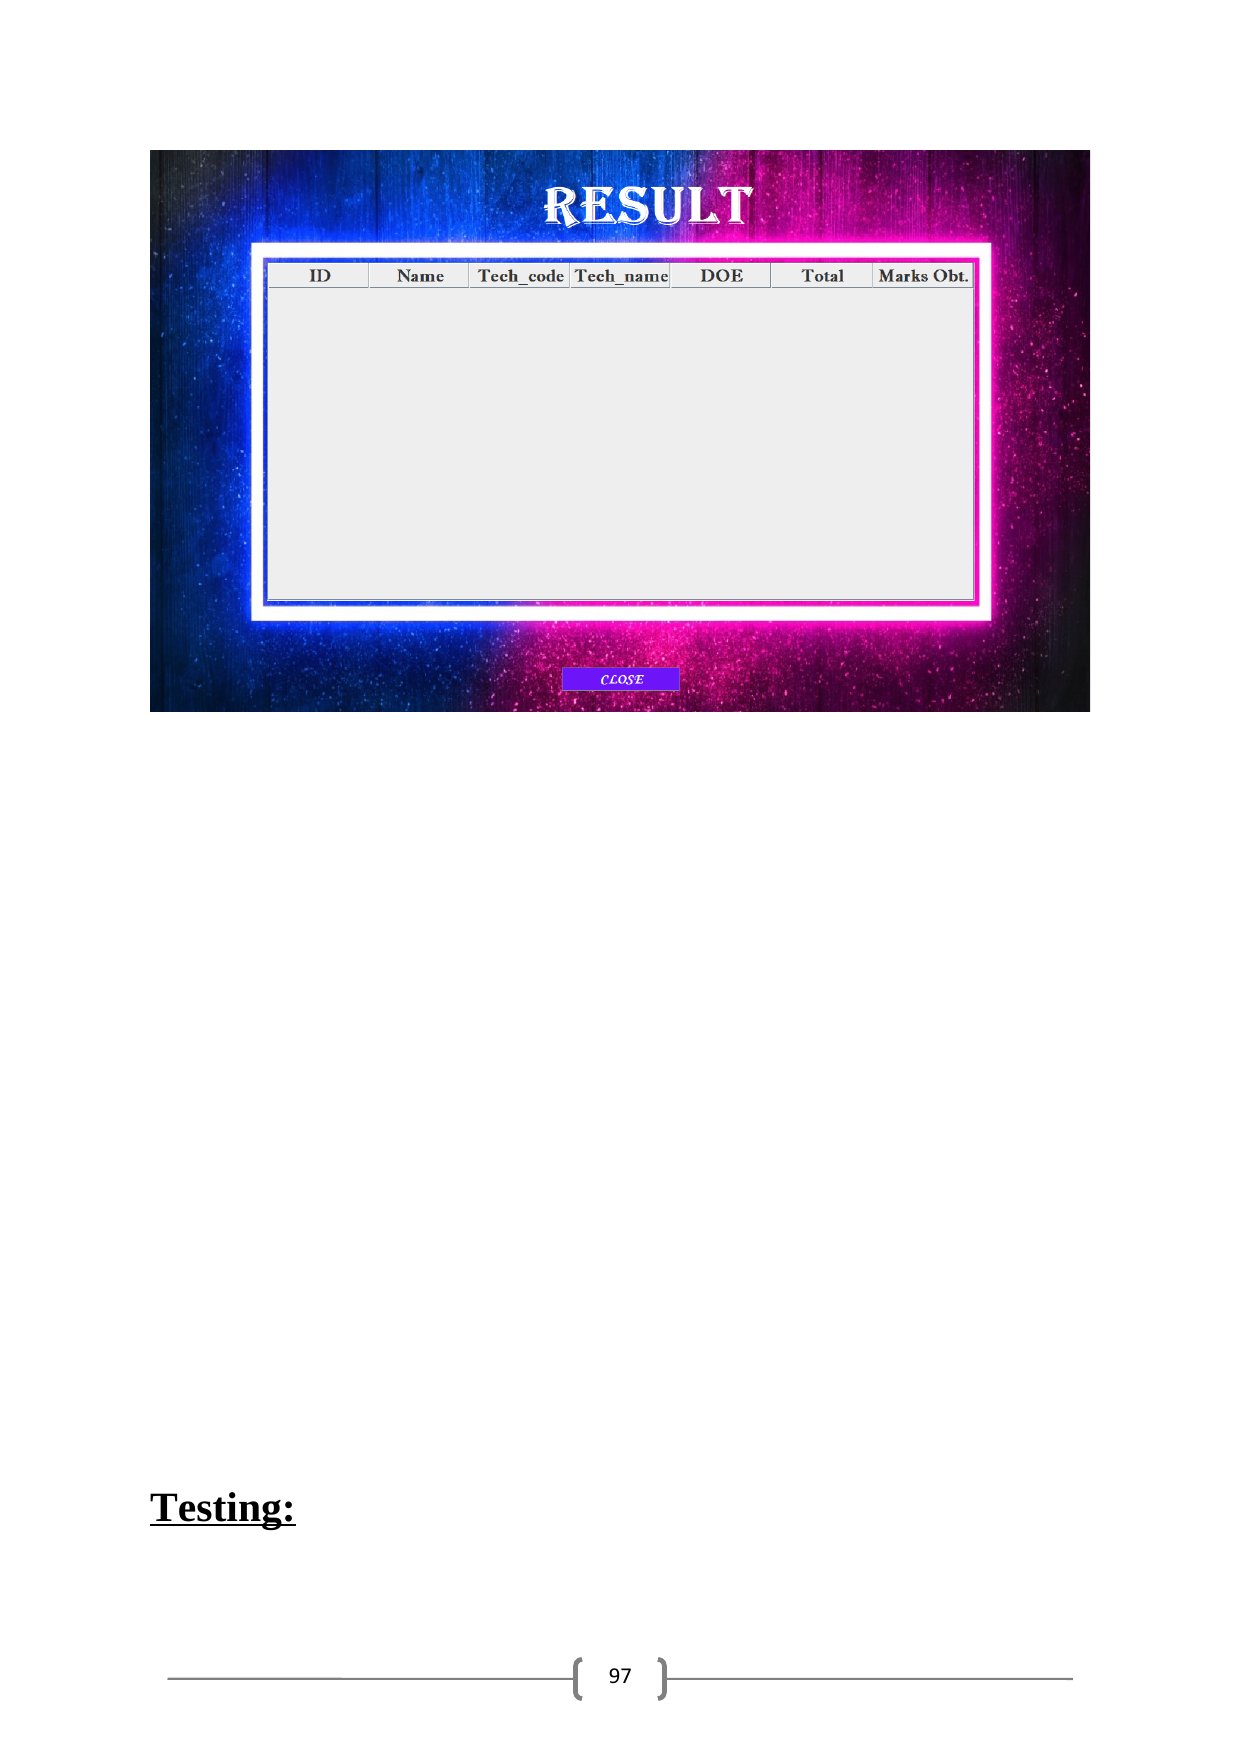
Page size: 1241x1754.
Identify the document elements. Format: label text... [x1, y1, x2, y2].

text Testing: [150, 1483, 1090, 1531]
picture [150, 150, 1091, 712]
